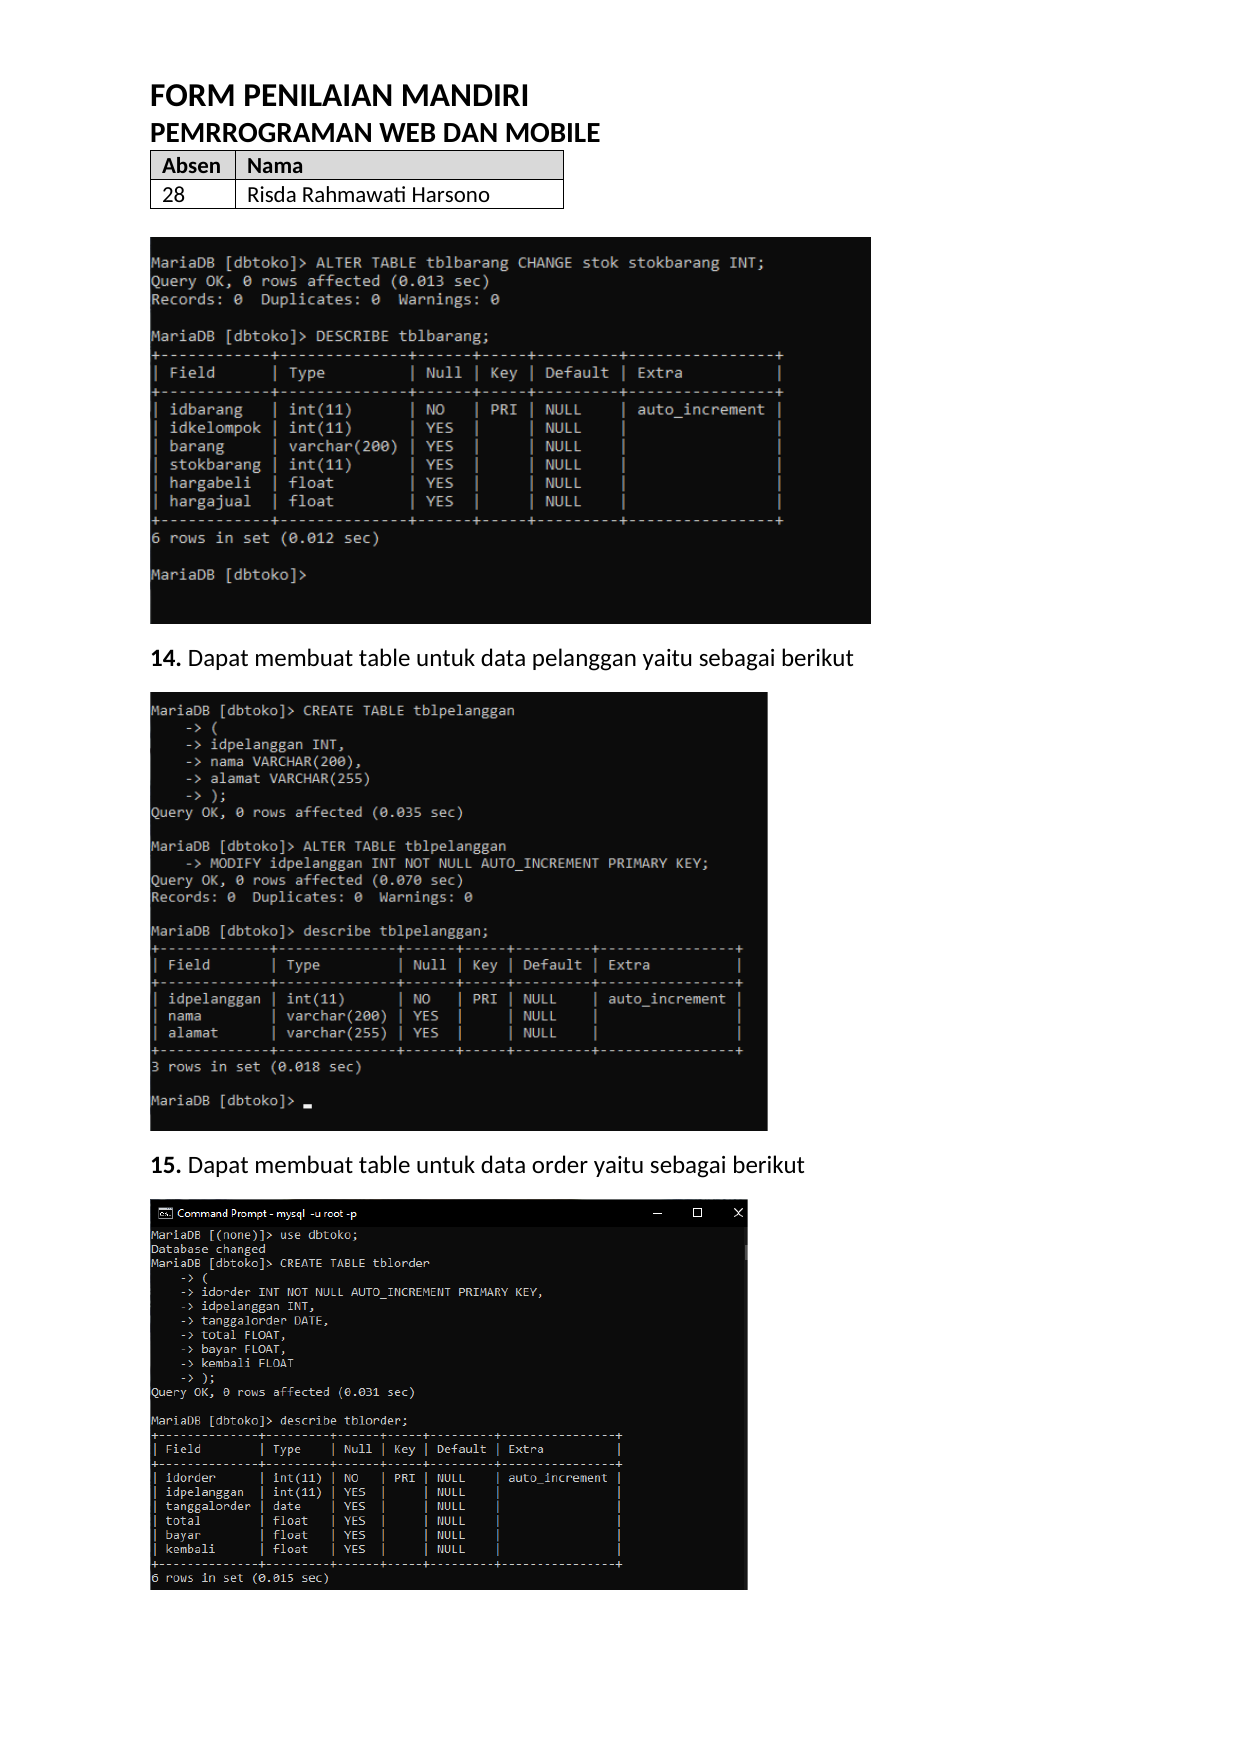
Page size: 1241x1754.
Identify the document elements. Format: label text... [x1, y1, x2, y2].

text 14. Dapat membuat table untuk data pelanggan yaitu sebagai berikut [150, 642, 1090, 673]
picture [150, 1199, 748, 1590]
text 15. Dapat membuat table untuk data order yaitu sebagai berikut [150, 1149, 1090, 1180]
picture [150, 692, 768, 1131]
picture [150, 237, 871, 624]
